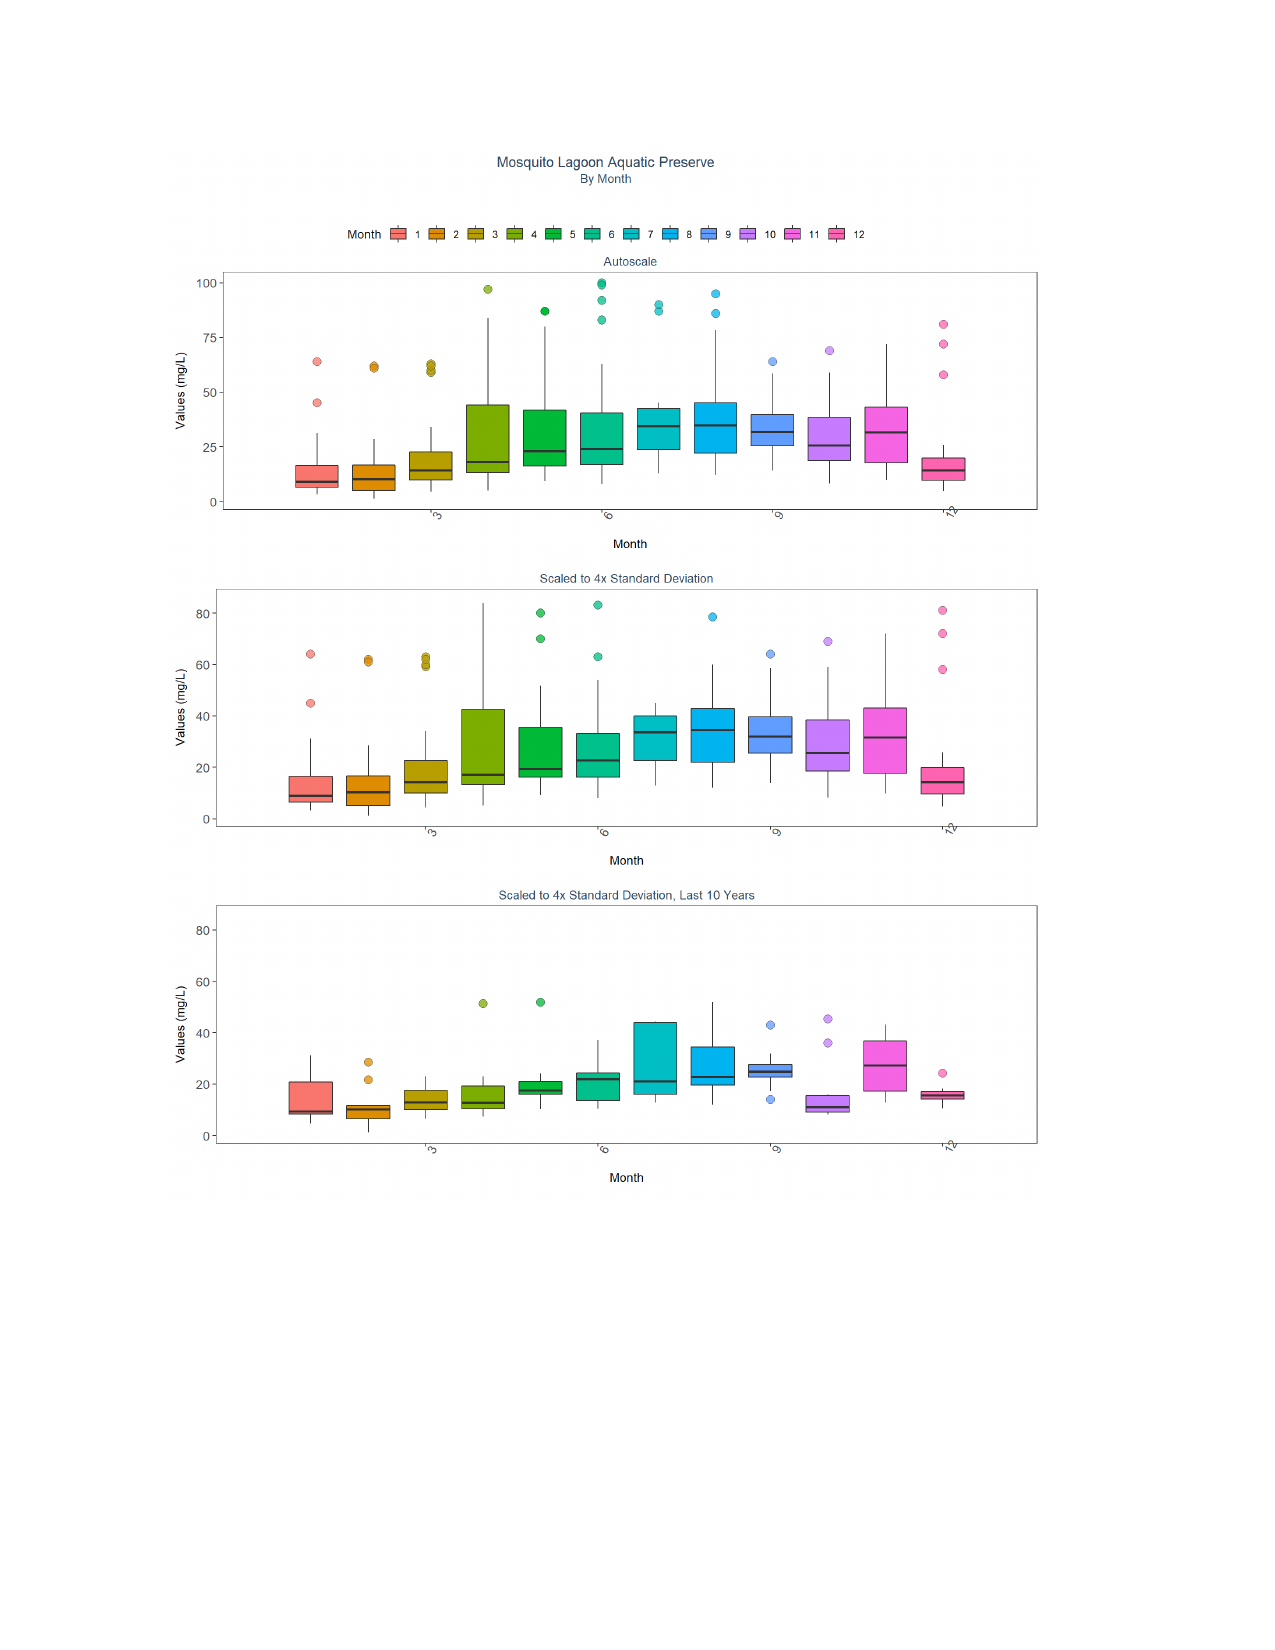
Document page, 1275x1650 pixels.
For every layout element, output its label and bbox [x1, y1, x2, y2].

picture [168, 150, 1044, 1200]
